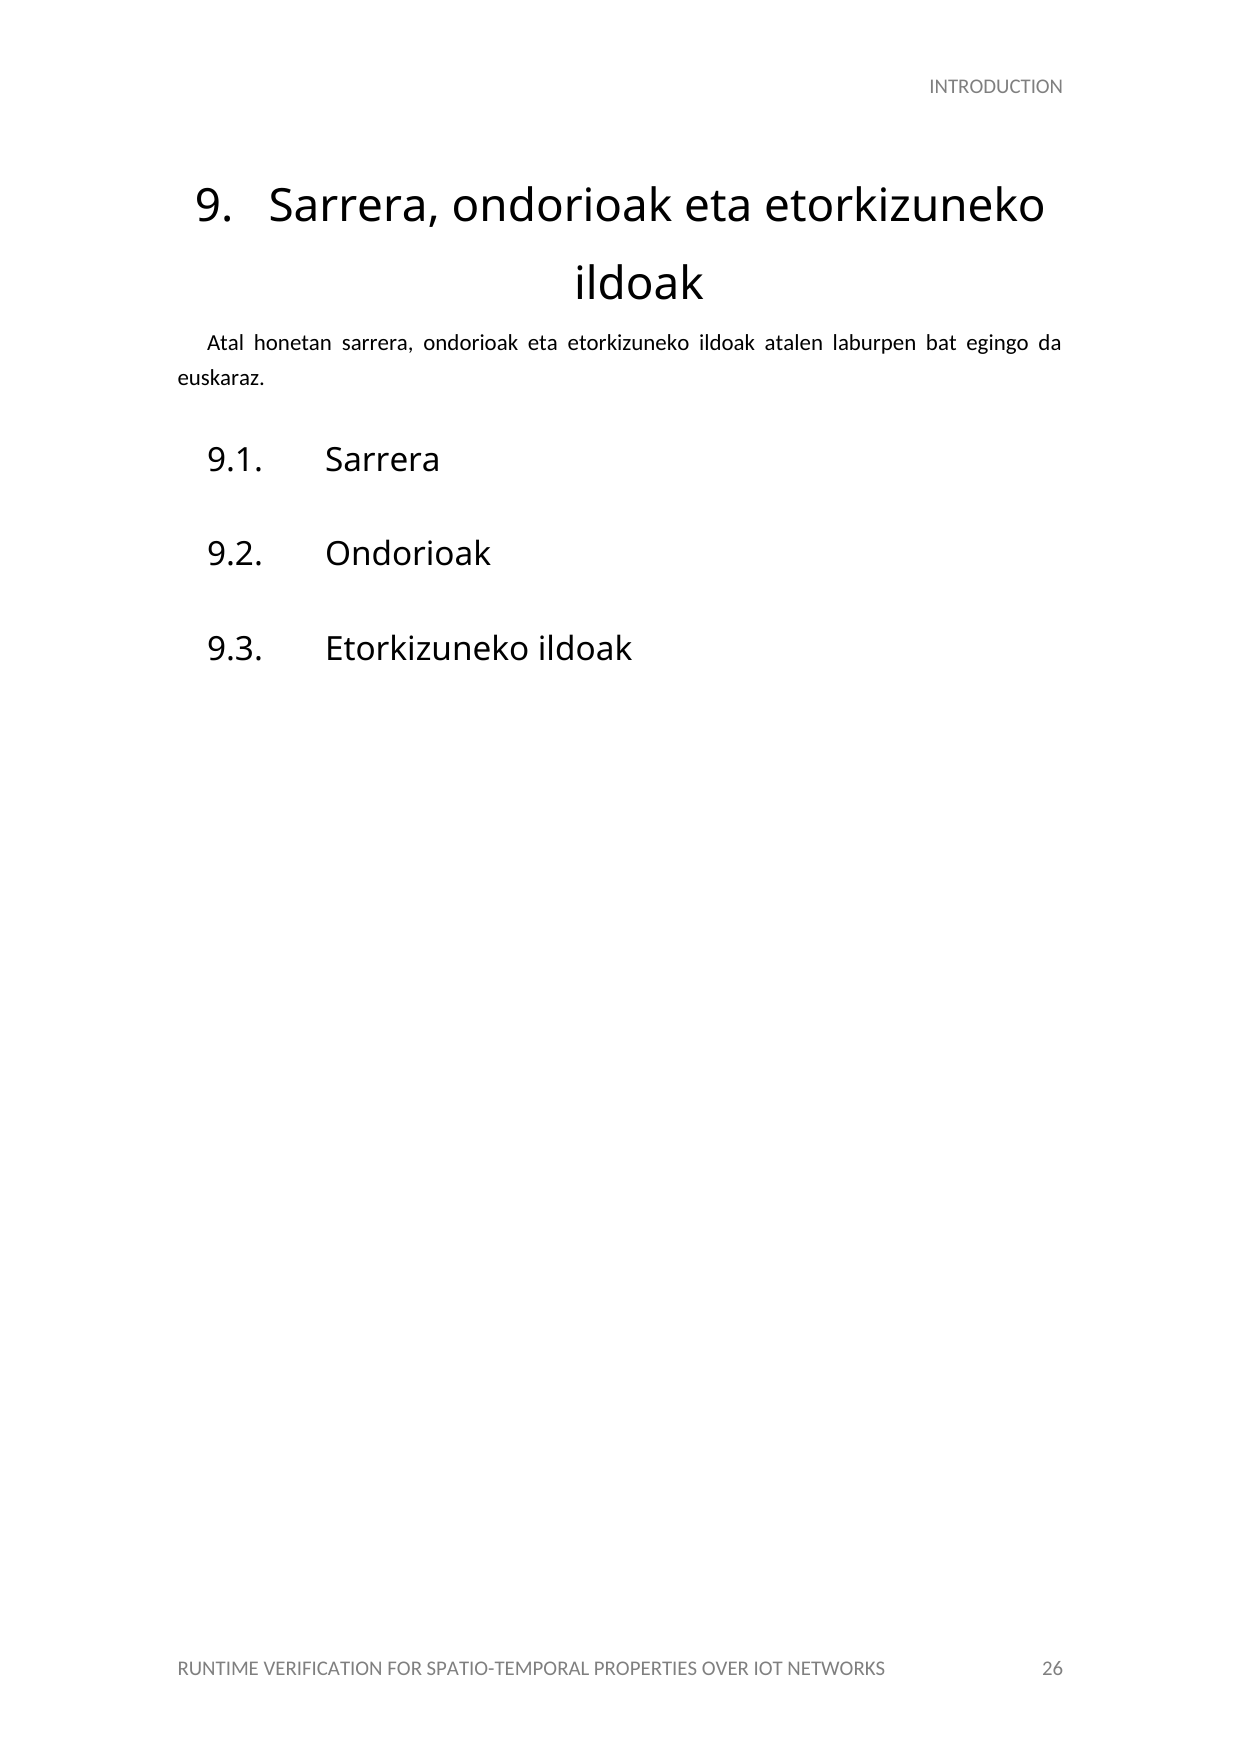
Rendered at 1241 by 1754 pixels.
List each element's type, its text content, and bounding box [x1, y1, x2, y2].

subtitle Etorkizuneko ildoak [207, 624, 1063, 670]
subtitle Sarrera, ondorioak eta etorkizuneko ildoak [177, 173, 1063, 313]
subtitle Ondorioak [207, 530, 1063, 576]
subtitle Sarrera [207, 436, 1063, 481]
text Atal honetan sarrera, ondorioak eta etorkizuneko ildoak atalen laburpen bat egingo da euskaraz. [177, 328, 1063, 391]
